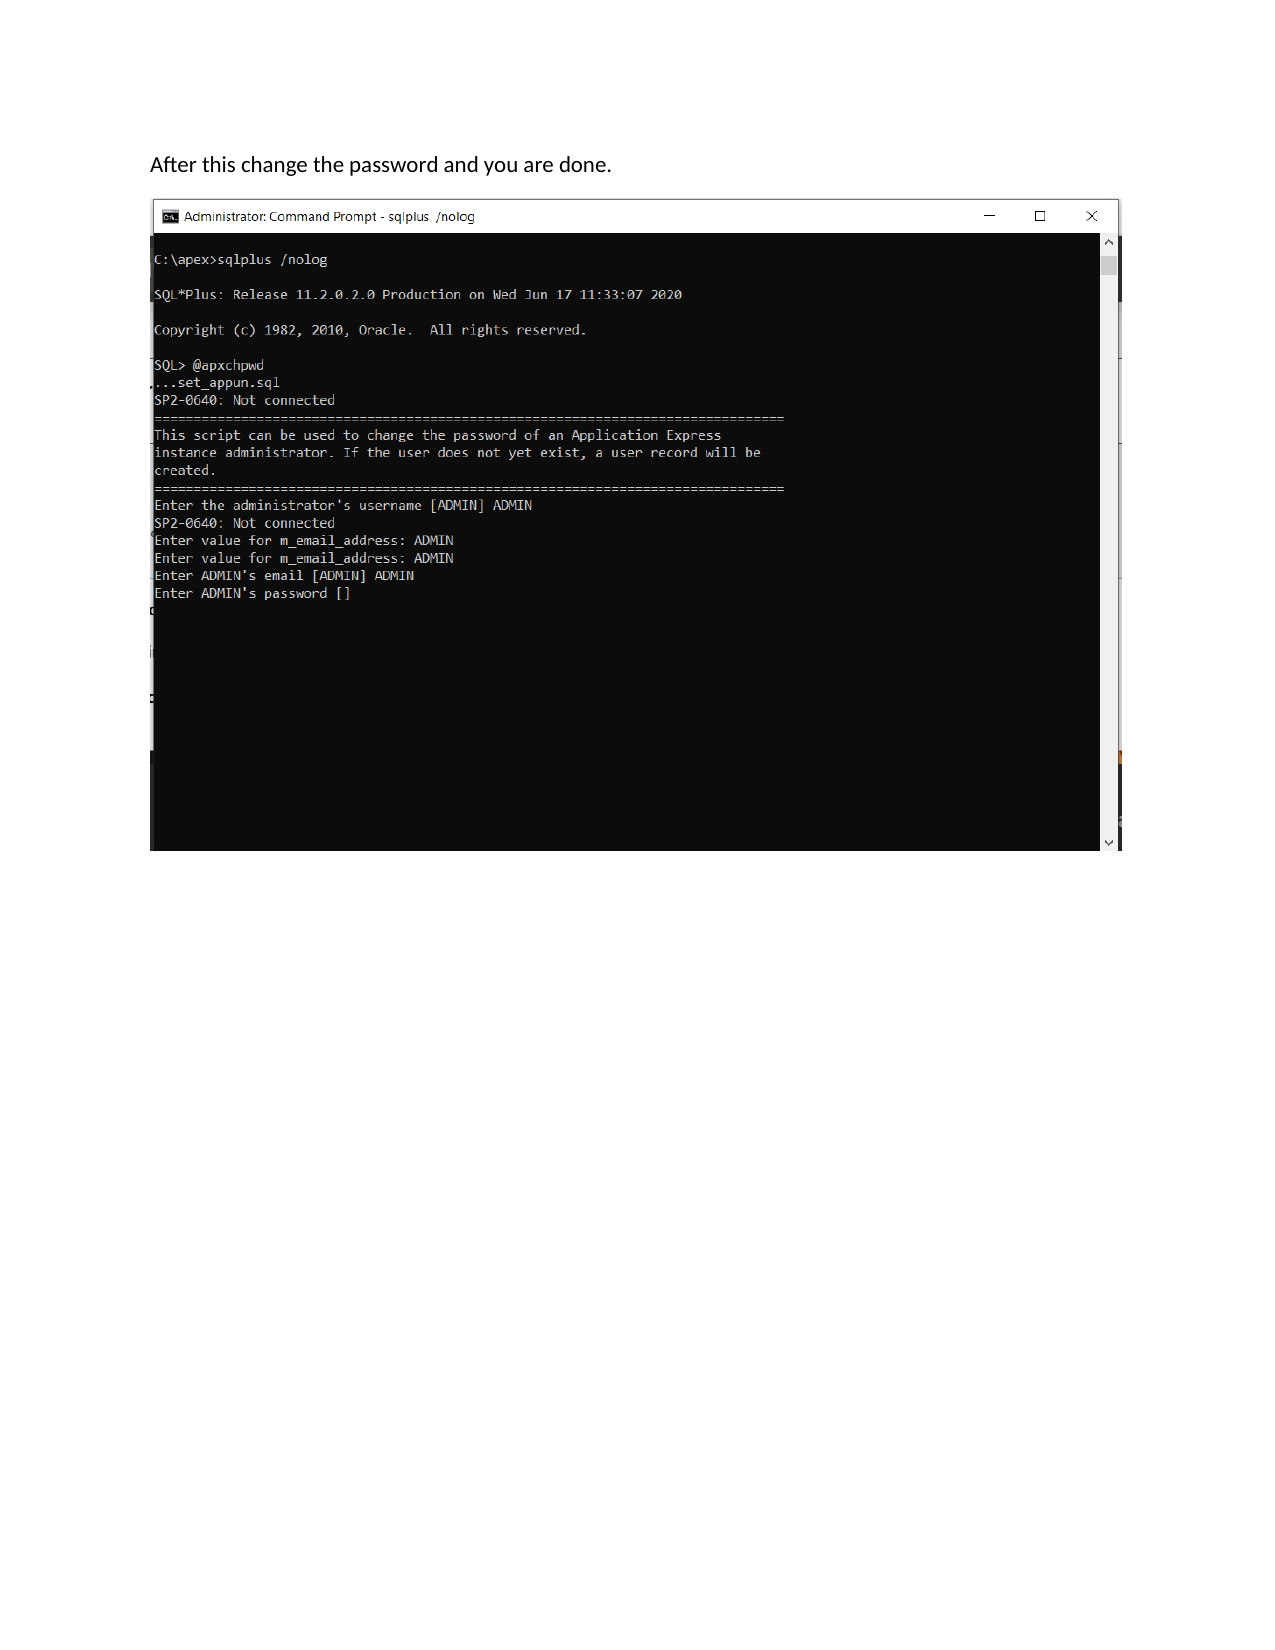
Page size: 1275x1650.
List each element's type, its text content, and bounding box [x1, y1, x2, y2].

text After this change the password and you are done. [150, 150, 1125, 178]
picture [150, 198, 1122, 851]
